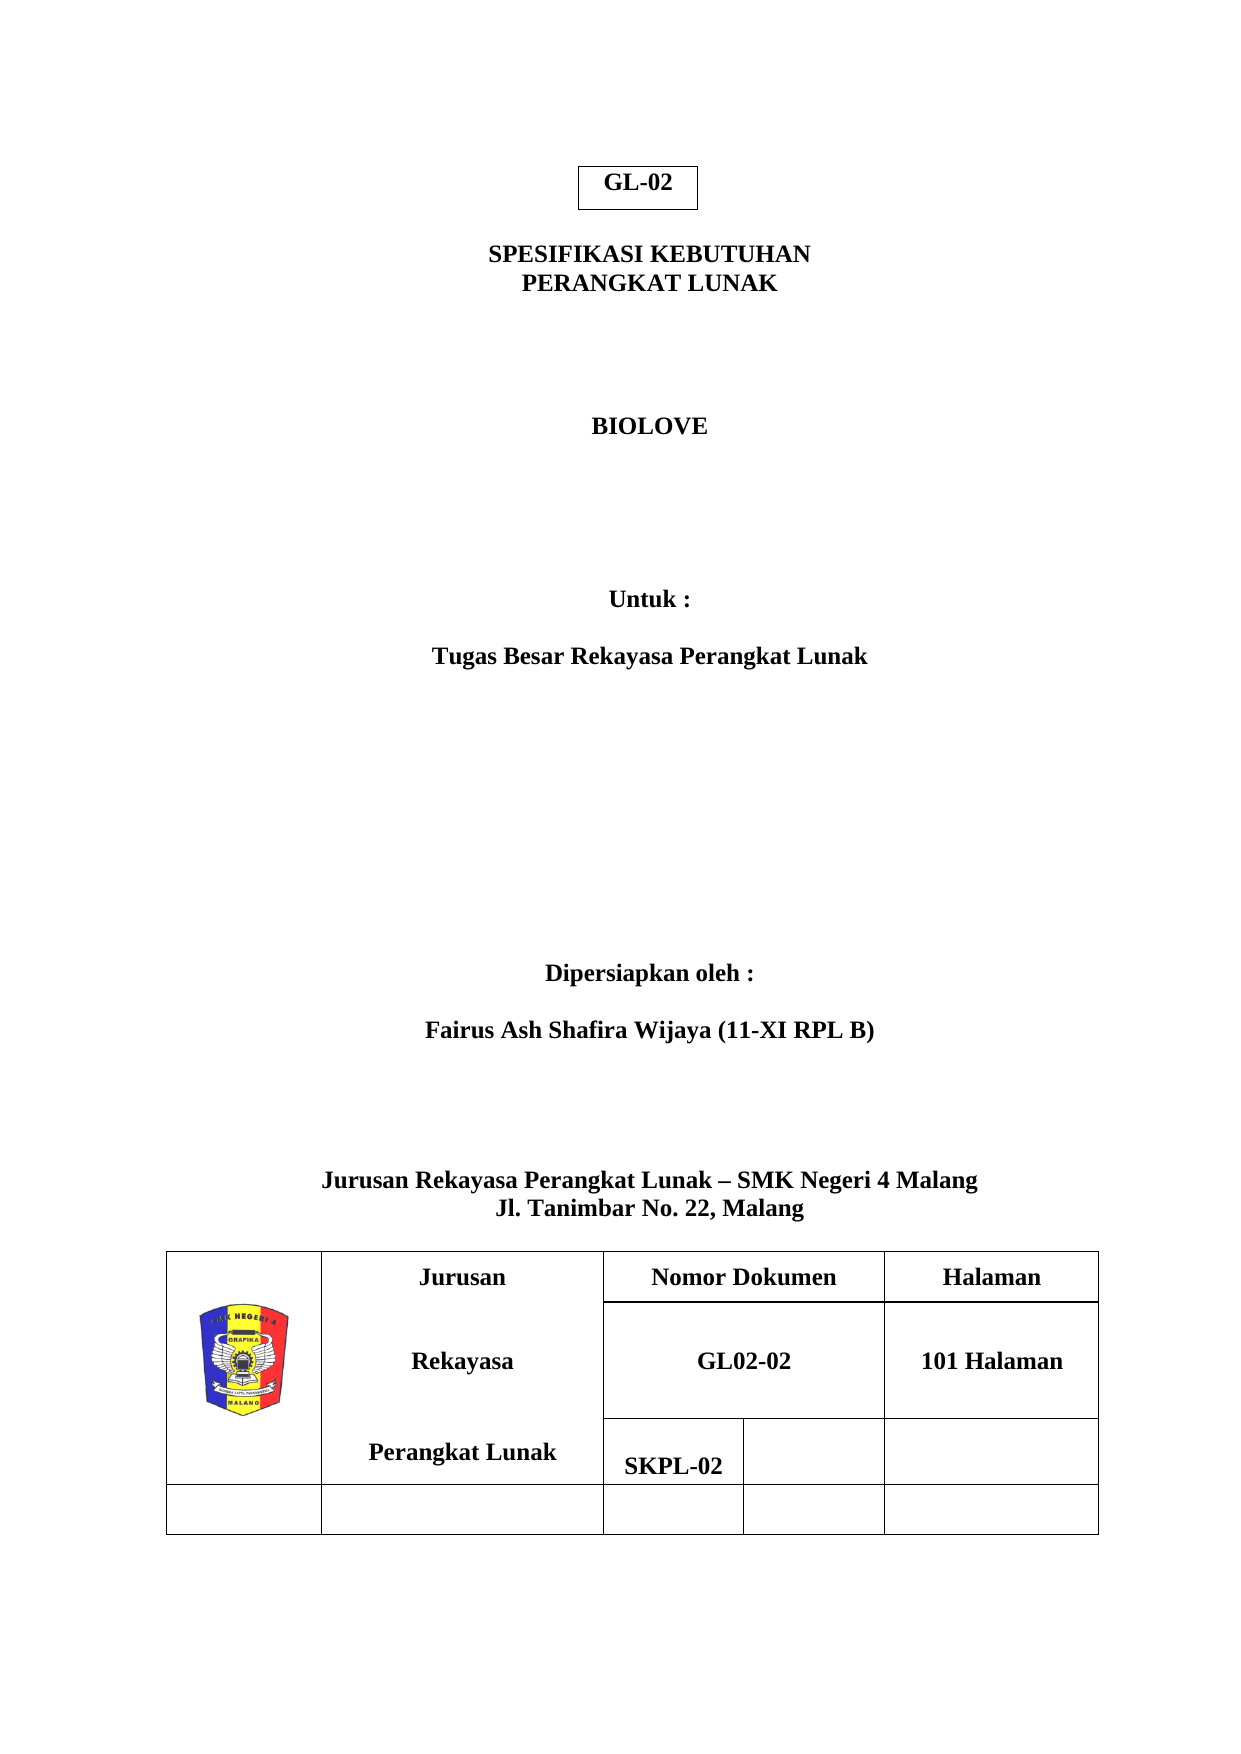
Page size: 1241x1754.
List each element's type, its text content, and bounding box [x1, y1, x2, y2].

table_cell SKPL-02 [604, 1419, 743, 1484]
picture [197, 1302, 290, 1418]
table_cell 101 Halaman [885, 1303, 1098, 1418]
table_cell [744, 1419, 884, 1484]
table_cell [167, 1485, 321, 1534]
text Jurusan Rekayasa Perangkat Lunak – SMK Negeri 4 Malang [177, 1165, 1122, 1193]
text Untuk : [177, 584, 1122, 613]
table_cell [167, 1301, 321, 1418]
text SPESIFIKASI KEBUTUHAN PERANGKAT LUNAK [177, 239, 1122, 296]
table_header Nomor Dokumen [604, 1252, 884, 1301]
table_cell [885, 1419, 1098, 1484]
text Tugas Besar Rekayasa Perangkat Lunak [177, 641, 1122, 670]
table_header Halaman [885, 1252, 1098, 1301]
table_cell Rekayasa [322, 1301, 603, 1418]
text Fairus Ash Shafira Wijaya (11-XI RPL B) [177, 1015, 1122, 1044]
table_header GL-02 [579, 167, 697, 209]
table_cell Perangkat Lunak [322, 1418, 603, 1484]
table_cell [885, 1485, 1098, 1534]
table_header [167, 1252, 321, 1301]
table_cell GL02-02 [604, 1303, 884, 1418]
table_header Jurusan [322, 1252, 603, 1301]
table_cell [604, 1485, 743, 1534]
text Jl. Tanimbar No. 22, Malang [177, 1193, 1122, 1222]
table_cell [167, 1418, 321, 1484]
text Dipersiapkan oleh : [177, 958, 1122, 986]
text BIOLOVE [177, 411, 1122, 440]
table_cell [322, 1485, 603, 1534]
table_cell [744, 1485, 884, 1534]
